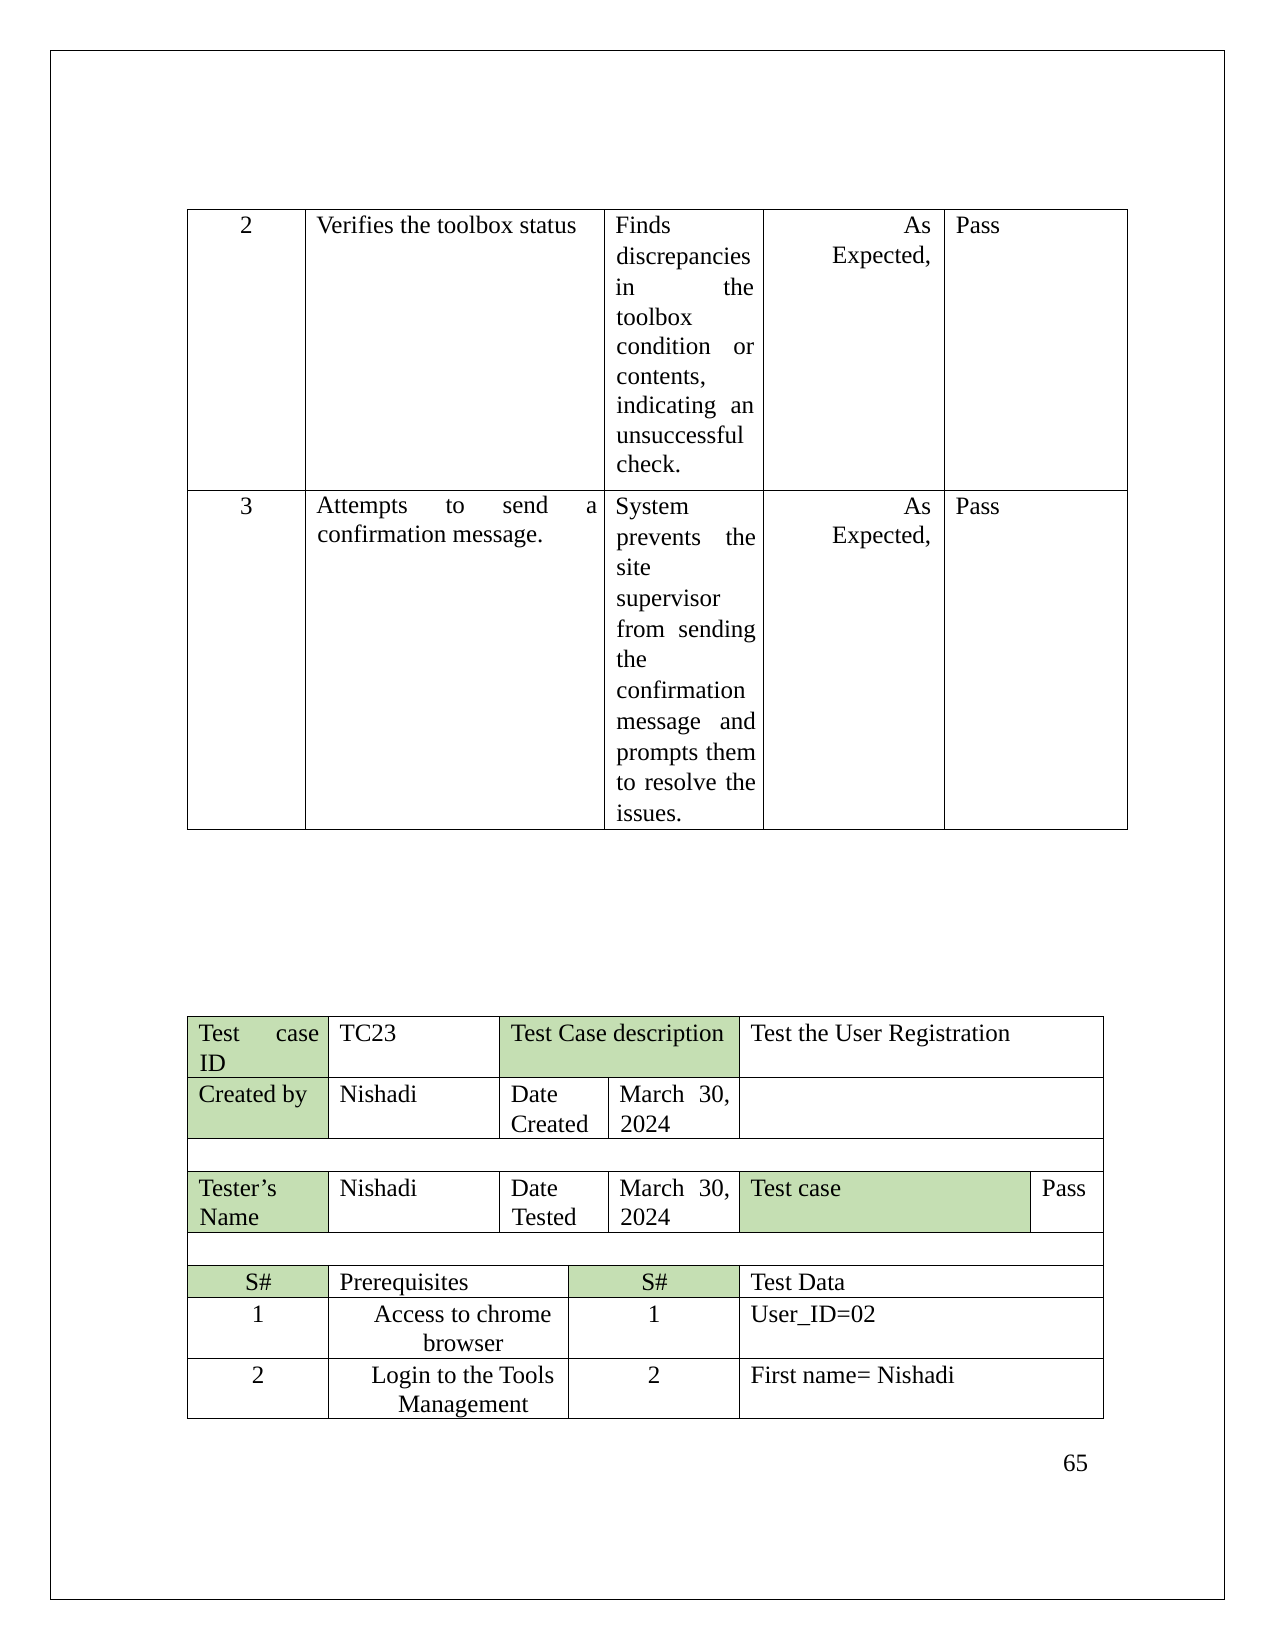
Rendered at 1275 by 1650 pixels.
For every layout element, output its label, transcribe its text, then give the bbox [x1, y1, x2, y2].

table_cell Pass [1031, 1172, 1103, 1232]
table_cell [329, 1359, 568, 1418]
table_cell 2 [188, 1359, 328, 1418]
table_cell Access to chrome browser [329, 1298, 568, 1358]
table_cell [188, 1139, 328, 1171]
table_header TC23 [329, 1017, 499, 1077]
table_cell System prevents the site supervisor from sending the confirmation message and prompts them to resolve the issues. [605, 491, 763, 829]
table_cell Pass [945, 491, 1127, 829]
table_cell [188, 1233, 328, 1265]
table_cell Nishadi [329, 1078, 499, 1138]
table_cell 2 [569, 1359, 739, 1418]
table_cell March 30, 2024 [609, 1078, 739, 1138]
table_cell As Expected, [764, 210, 944, 489]
table_cell Created by [188, 1078, 328, 1138]
table_cell 1 [569, 1298, 739, 1358]
table_cell First name= Nishadi [740, 1359, 1103, 1418]
table_header Test the User Registration [740, 1017, 1103, 1077]
table_cell As Expected, [764, 491, 944, 829]
table_cell Prerequisites [329, 1266, 568, 1297]
table_header Test case ID [188, 1017, 328, 1077]
table_cell Attempts to send a confirmation message. [306, 491, 604, 829]
table_cell Nishadi [329, 1172, 499, 1232]
table_header Test Case description [500, 1017, 739, 1077]
table_cell 2 [188, 210, 305, 489]
table_cell S# [569, 1266, 739, 1297]
table_cell Date Created [500, 1078, 608, 1138]
table_cell Test case [740, 1172, 1030, 1232]
table_cell Test Data [740, 1266, 1103, 1297]
table_cell S# [188, 1266, 328, 1297]
table_cell Tester’s Name [188, 1172, 328, 1232]
table_cell March 30, 2024 [609, 1172, 739, 1232]
table_cell 3 [188, 491, 305, 829]
table_cell [329, 1233, 1103, 1265]
table_cell User_ID=02 [740, 1298, 1103, 1358]
table_cell [329, 1139, 1103, 1171]
table_cell Verifies the toolbox status [306, 210, 604, 489]
table_cell Pass [945, 210, 1127, 489]
table_cell [740, 1078, 1103, 1138]
table_cell Finds discrepancies in the toolbox condition or contents, indicating an unsuccessful check. [605, 210, 763, 489]
table_cell Date Tested [500, 1172, 608, 1232]
table_cell 1 [188, 1298, 328, 1358]
